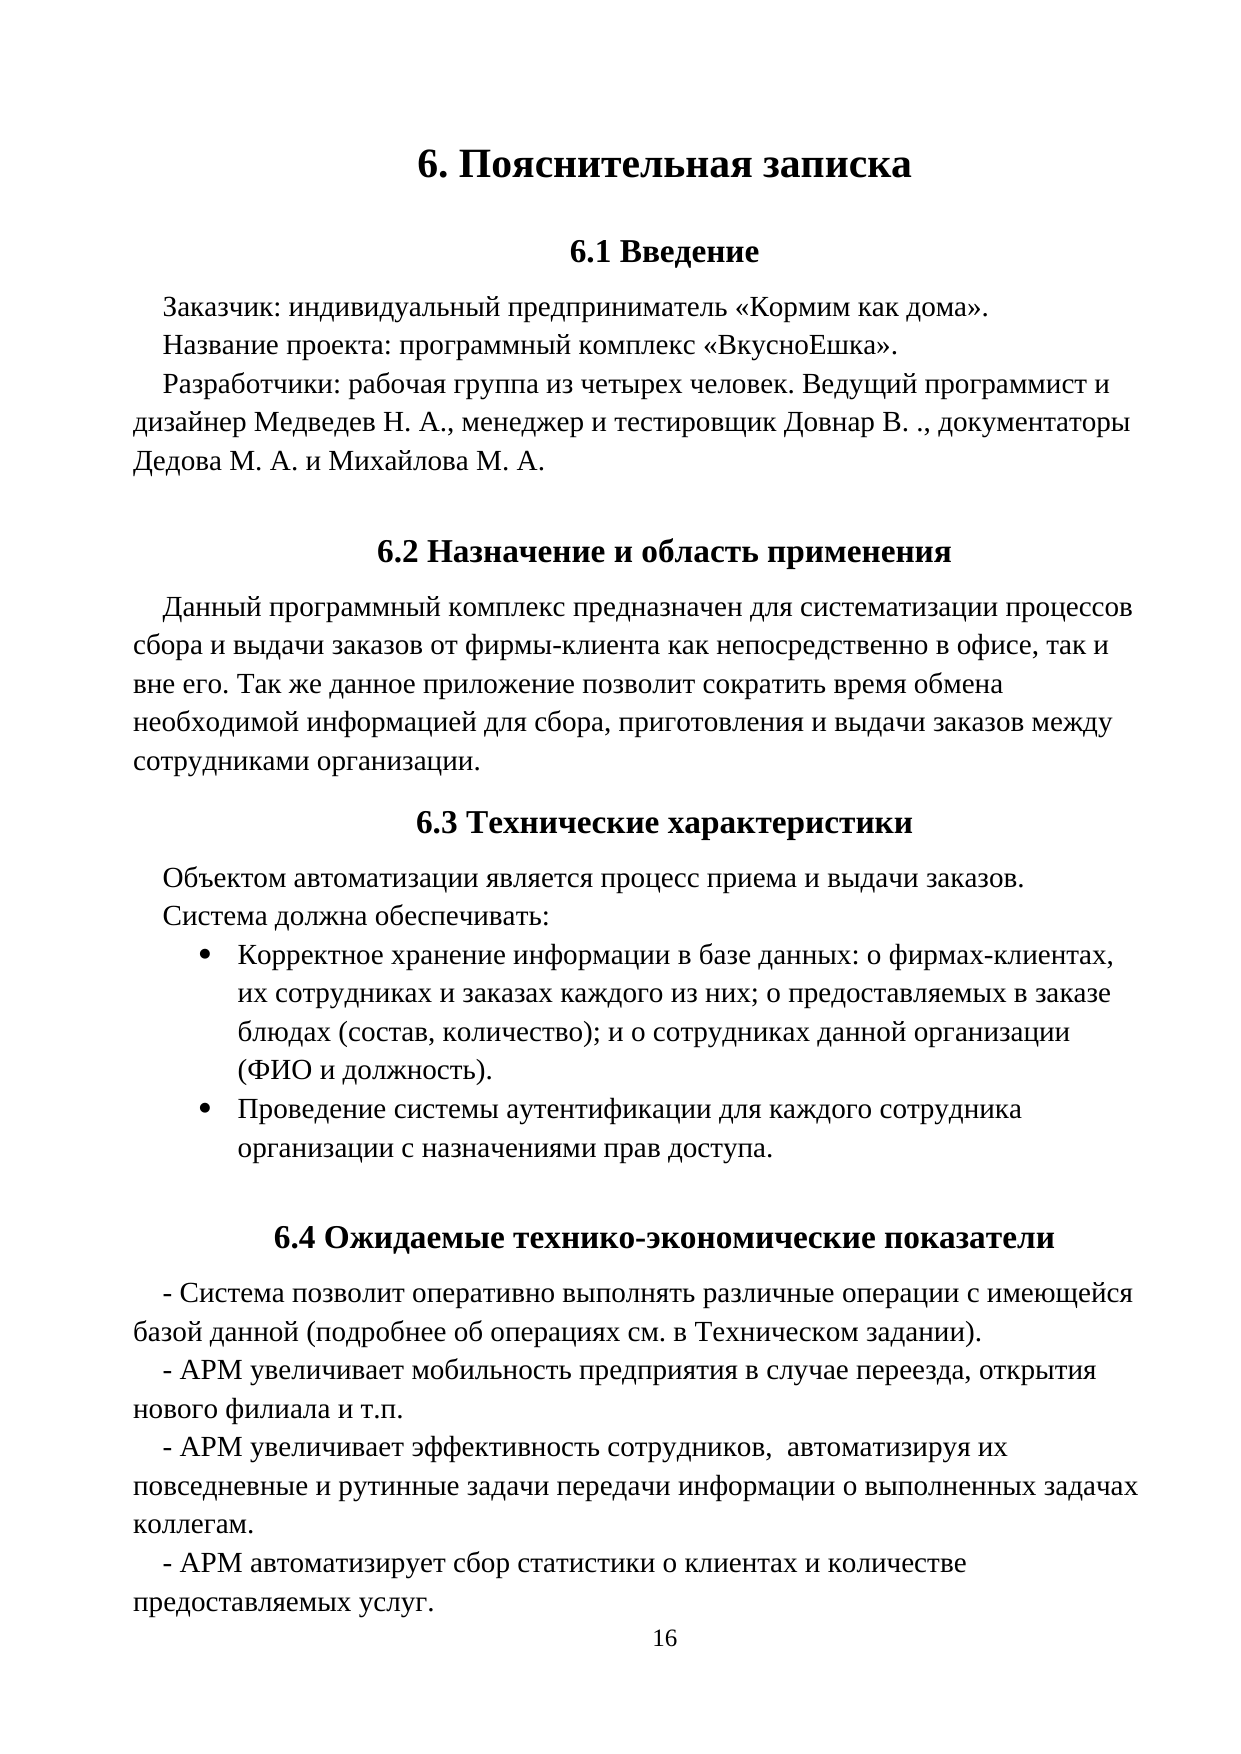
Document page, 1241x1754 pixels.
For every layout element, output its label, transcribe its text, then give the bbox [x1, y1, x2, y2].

text - Система позволит оперативно выполнять различные операции с имеющейся базой данной (подробнее об операциях см. в Техническом задании). [133, 1275, 1152, 1347]
list Корректное хранение информации в базе данных: о фирмах-клиентах, их сотрудниках и заказах каждого из них; о предоставляемых в заказе блюдах (состав, количество); и о сотрудниках данной организации (ФИО и должность). [200, 937, 1152, 1086]
text Заказчик: индивидуальный предприниматель «Кормим как дома». [133, 289, 1152, 322]
subtitle 6.4 Ожидаемые технико-экономические показатели [177, 1218, 1152, 1256]
subtitle 6. Пояснительная записка [177, 139, 1152, 187]
subtitle 6.2 Назначение и область применения [177, 531, 1152, 569]
text - АРМ увеличивает эффективность сотрудников, автоматизируя их повседневные и рутинные задачи передачи информации о выполненных задачах коллегам. [133, 1429, 1152, 1540]
text Объектом автоматизации является процесс приема и выдачи заказов. [133, 860, 1152, 893]
text - АРМ увеличивает мобильность предприятия в случае переезда, открытия нового филиала и т.п. [133, 1352, 1152, 1424]
subtitle 6.1 Введение [177, 231, 1152, 270]
text Данный программный комплекс предназначен для систематизации процессов сбора и выдачи заказов от фирмы-клиента как непосредственно в офисе, так и вне его. Так же данное приложение позволит сократить время обмена необходимой информацией для сбора, приготовления и выдачи заказов между сотрудниками организации. [133, 589, 1152, 776]
text - АРМ автоматизирует сбор статистики о клиентах и количестве предоставляемых услуг. [133, 1545, 1152, 1617]
text Разработчики: рабочая группа из четырех человек. Ведущий программист и дизайнер Медведев Н. А., менеджер и тестировщик Довнар В. ., документаторы Дедова М. А. и Михайлова М. А. [133, 366, 1152, 477]
list Проведение системы аутентификации для каждого сотрудника организации с назначениями прав доступа. [200, 1091, 1152, 1163]
text Система должна обеспечивать: [133, 898, 1152, 932]
text Название проекта: программный комплекс «ВкусноЕшка». [133, 327, 1152, 361]
subtitle 6.3 Технические характеристики [177, 802, 1152, 841]
